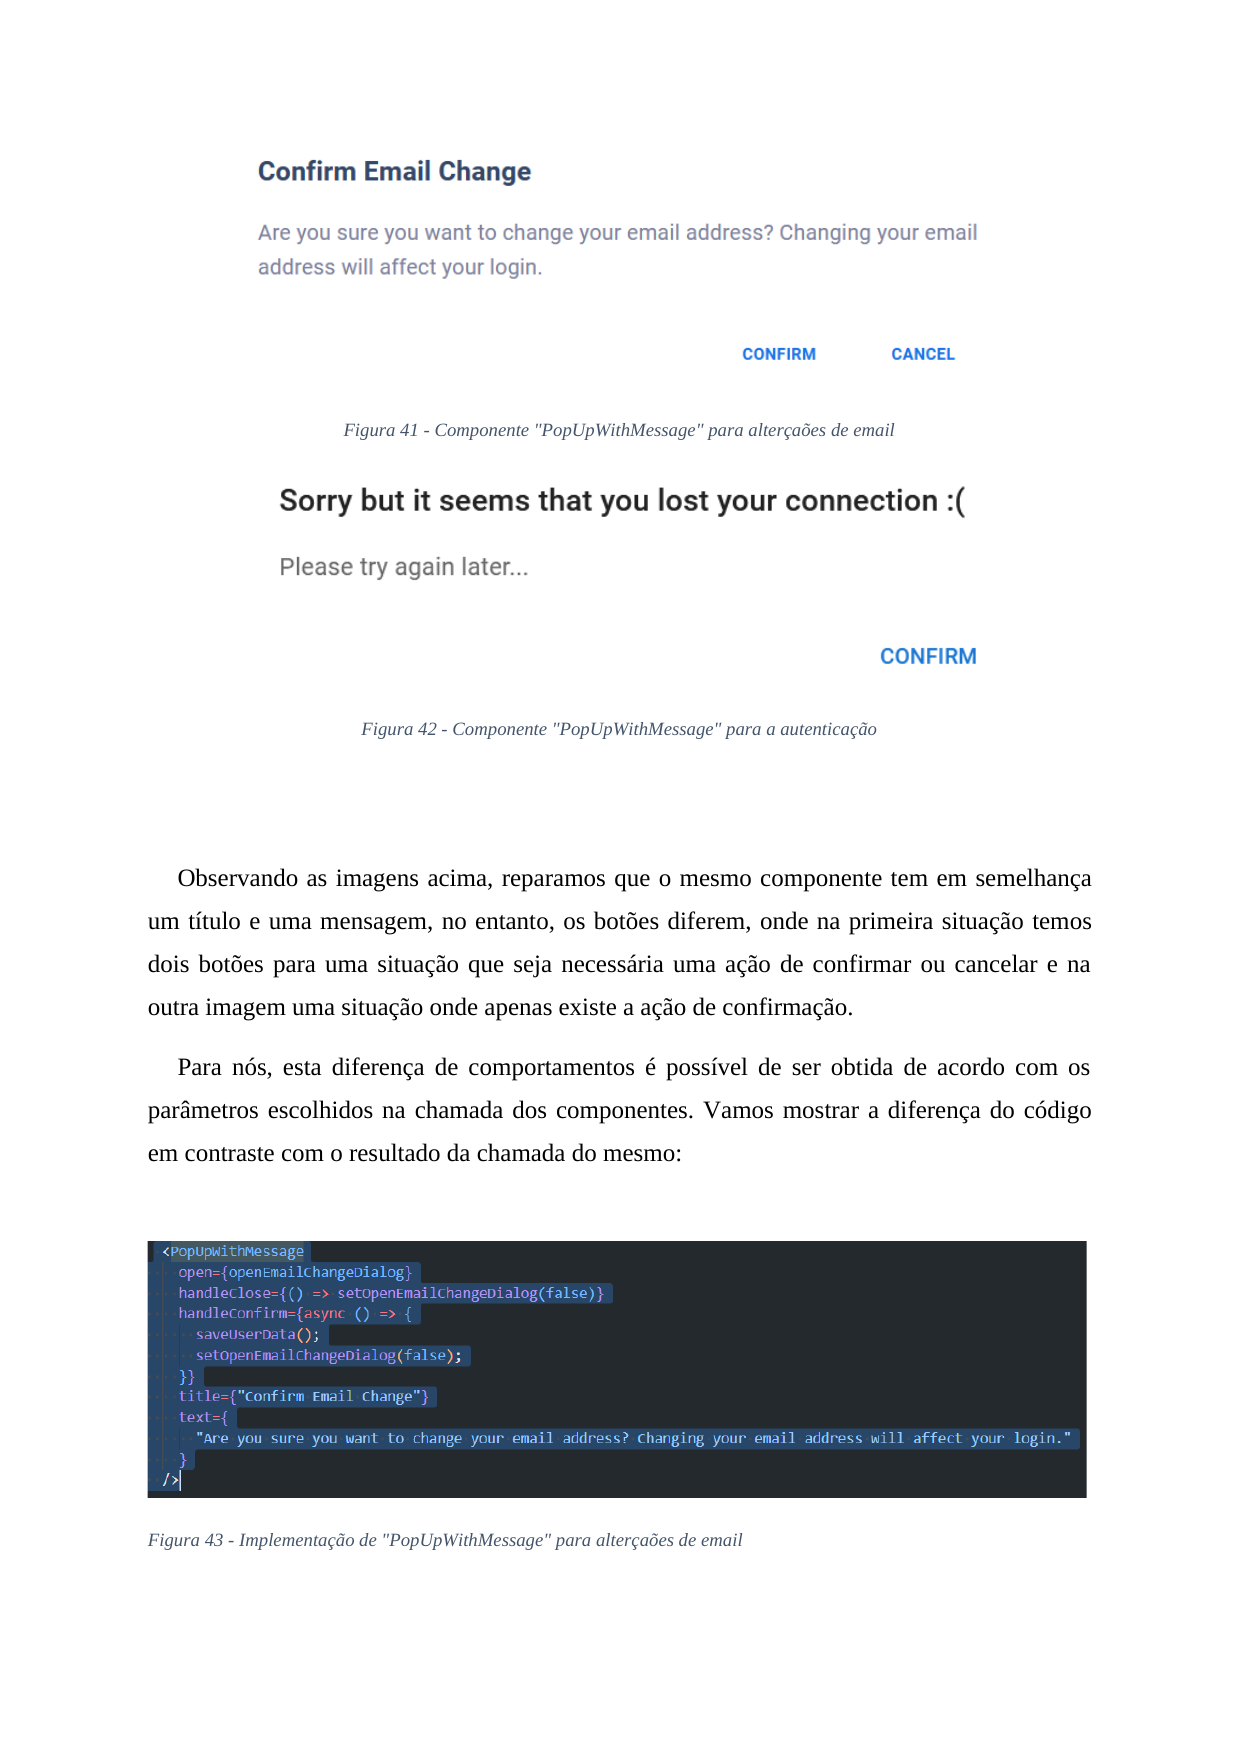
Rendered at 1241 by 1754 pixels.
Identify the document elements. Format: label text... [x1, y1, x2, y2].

text Figura 43 - Implementação de "PopUpWithMessage" para alterçaões de email [148, 1529, 1092, 1550]
picture [246, 461, 994, 687]
text Para nós, esta diferença de comportamentos é possível de ser obtida de acordo com os parâmetros escolhidos na chamada dos componentes. Vamos mostrar a diferença do código em contraste com o resultado da chamada do mesmo: [148, 1052, 1092, 1167]
text Observando as imagens acima, reparamos que o mesmo componente tem em semelhança um título e uma mensagem, no entanto, os botões diferem, onde na primeira situação temos dois botões para uma situação que seja necessária uma ação de confirmar ou cancelar e na outra imagem uma situação onde apenas existe a ação de confirmação. [148, 863, 1092, 1021]
picture [147, 1241, 1087, 1498]
picture [246, 147, 995, 389]
text Figura 41 - Componente "PopUpWithMessage" para alterçaões de email [148, 419, 1092, 441]
text Figura 42 - Componente "PopUpWithMessage" para a autenticação [148, 718, 1092, 739]
